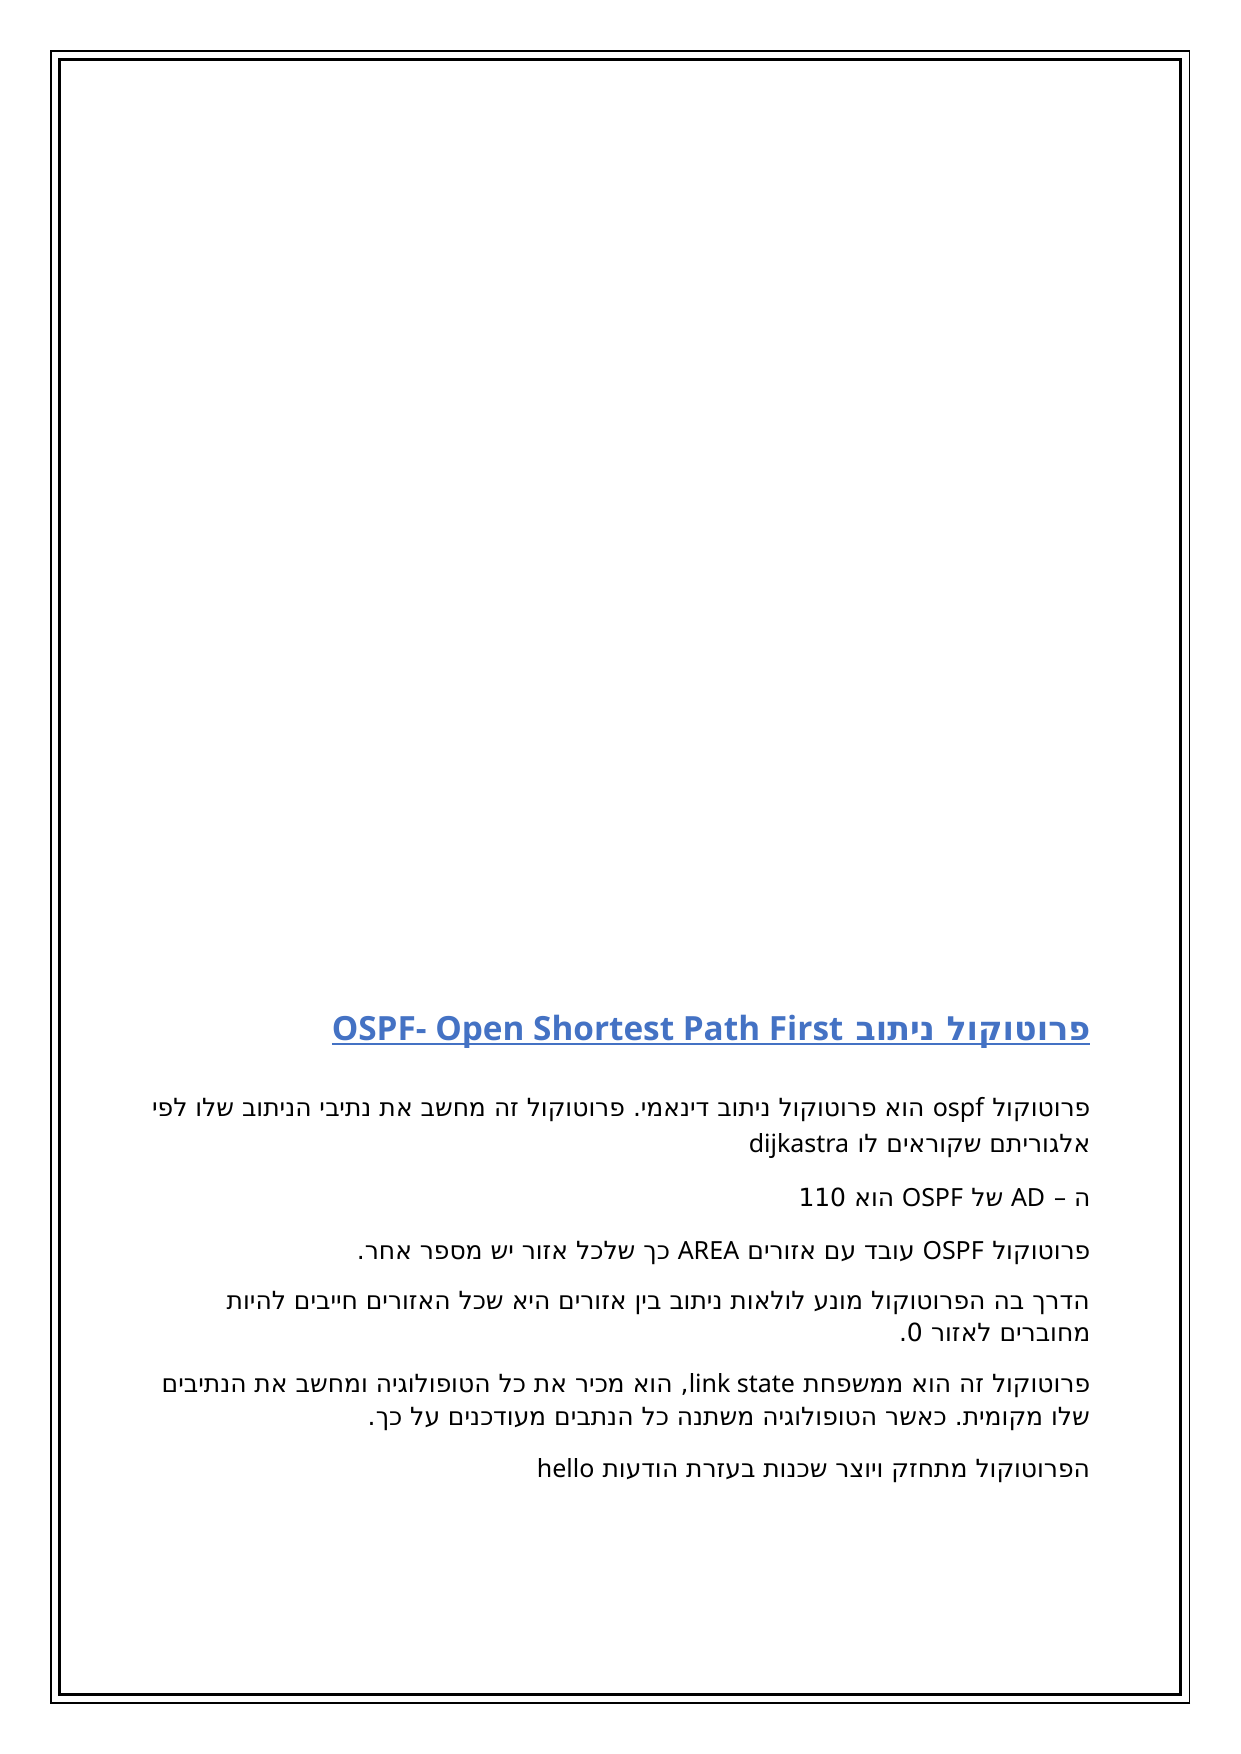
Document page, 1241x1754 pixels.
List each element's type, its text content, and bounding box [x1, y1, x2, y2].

subtitle פרוטוקול ניתוב OSPF- Open Shortest Path First [150, 1005, 1090, 1050]
text הדרך בה הפרוטוקול מונע לולאות ניתוב בין אזורים היא שכל האזורים חייבים להיות מחוברים לאזור 0. [150, 1286, 1090, 1347]
text ה – AD של OSPF הוא 110 [150, 1179, 1090, 1214]
text פרוטוקול ospf הוא פרוטוקול ניתוב דינאמי. פרוטוקול זה מחשב את נתיבי הניתוב שלו לפי אלגוריתם שקוראים לו dijkastra [150, 1090, 1090, 1160]
text פרוטוקול OSPF עובד עם אזורים AREA כך שלכל אזור יש מספר אחר. [150, 1233, 1090, 1267]
text פרוטוקול זה הוא ממשפחת link state, הוא מכיר את כל הטופולוגיה ומחשב את הנתיבים שלו מקומית. כאשר הטופולוגיה משתנה כל הנתבים מעודכנים על כך. [150, 1366, 1090, 1432]
text הפרוטוקול מתחזק ויוצר שכנות בעזרת הודעות hello [150, 1451, 1090, 1484]
